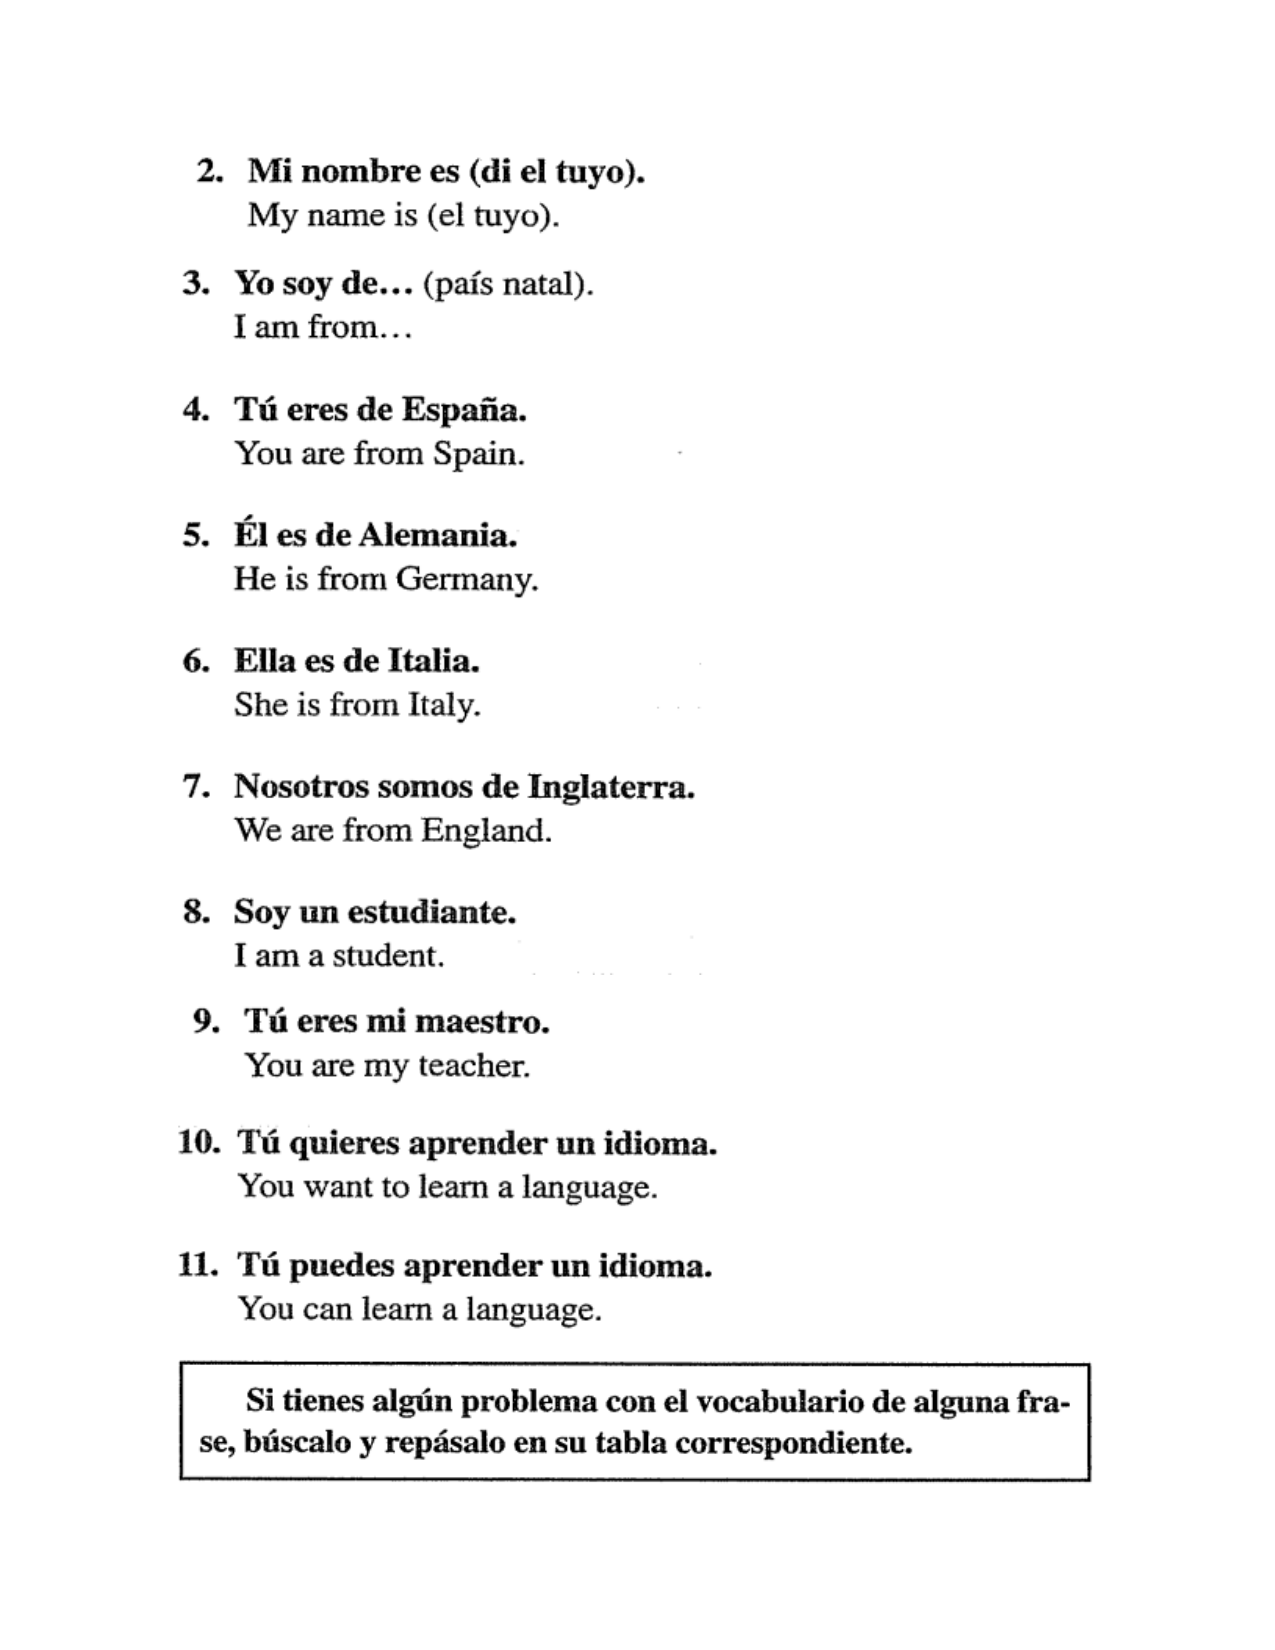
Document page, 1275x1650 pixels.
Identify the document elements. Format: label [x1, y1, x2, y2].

picture [177, 265, 706, 975]
picture [177, 993, 562, 1094]
picture [177, 1356, 1098, 1488]
picture [177, 147, 648, 246]
picture [177, 1112, 718, 1338]
